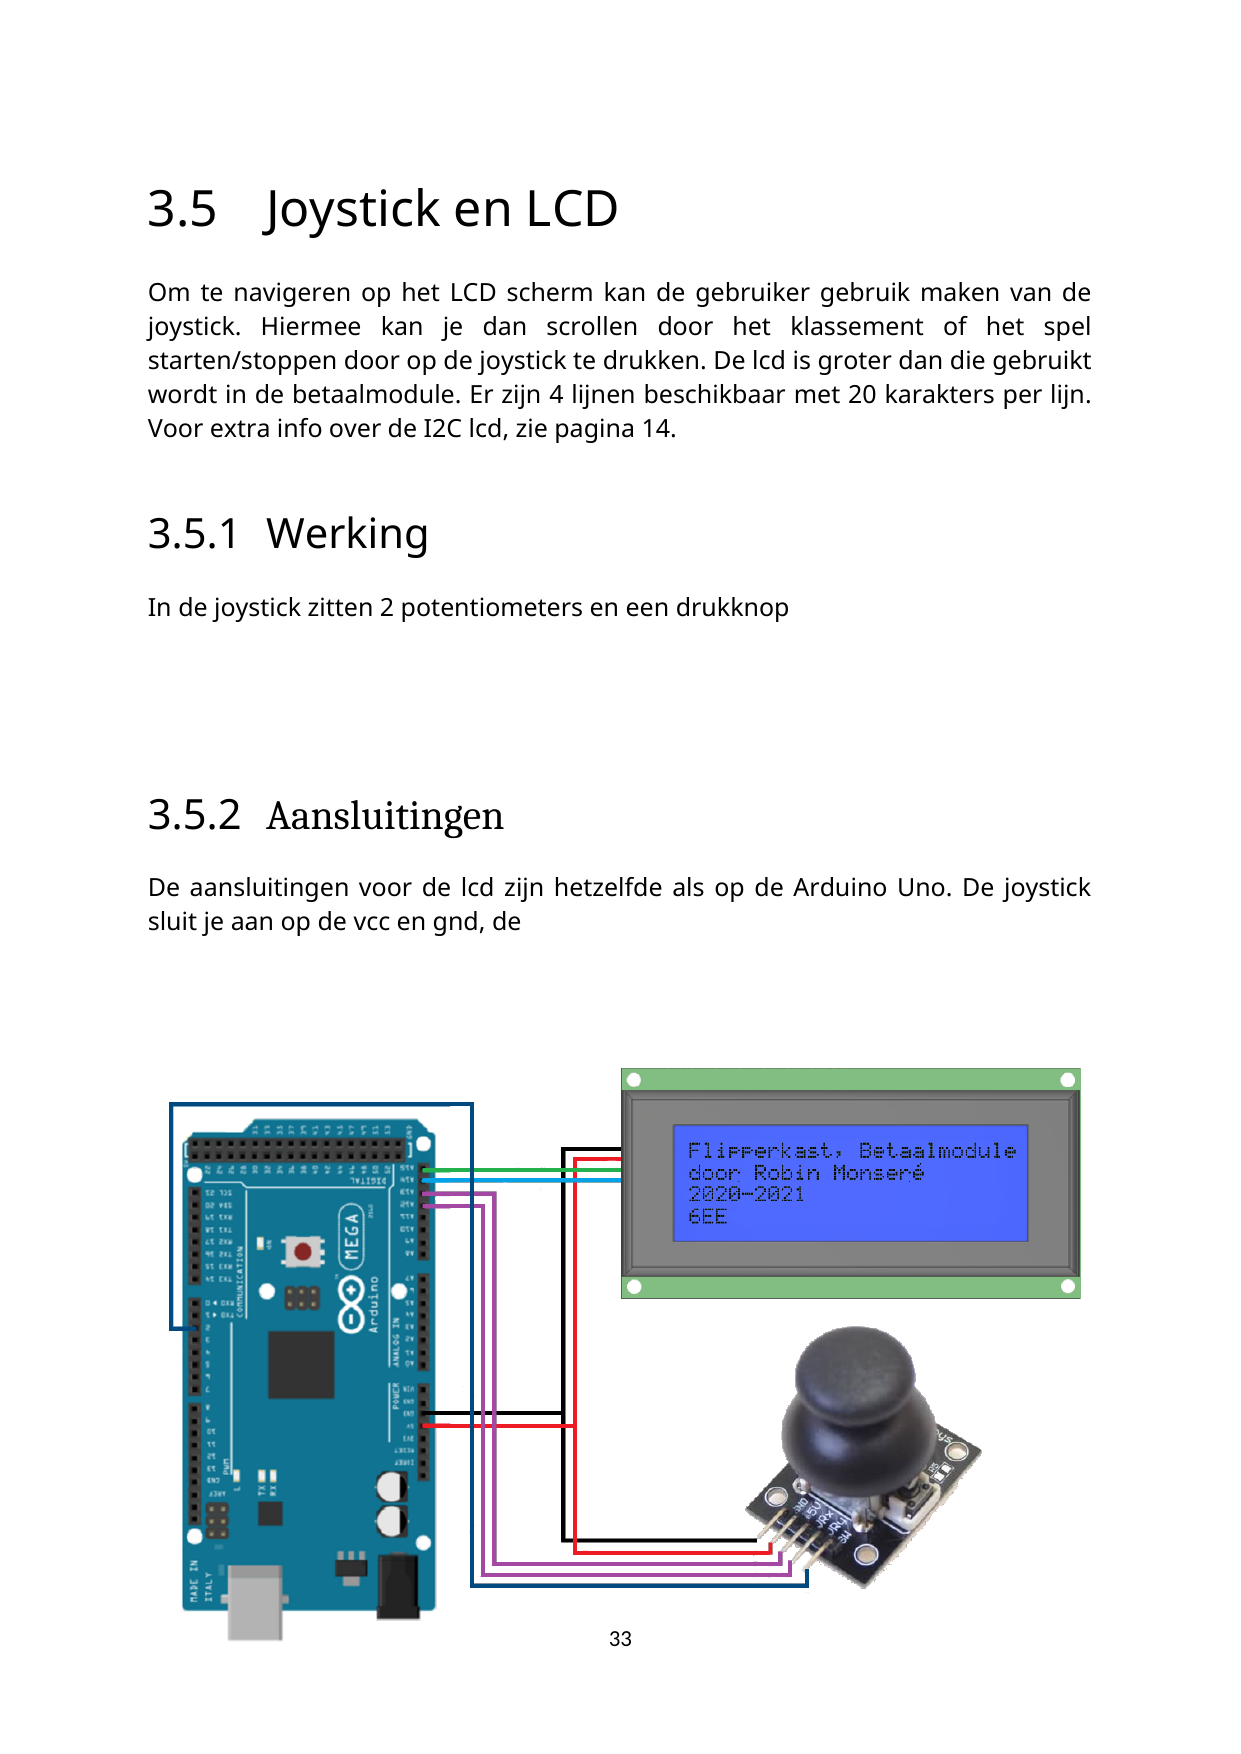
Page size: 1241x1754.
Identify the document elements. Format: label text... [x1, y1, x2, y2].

text Om te navigeren op het LCD scherm kan de gebruiker gebruik maken van de joystick. Hiermee kan je dan scrollen door het klassement of het spel starten/stoppen door op de joystick te drukken. De lcd is groter dan die gebruikt wordt in de betaalmodule. Er zijn 4 lijnen beschikbaar met 20 karakters per lijn. Voor extra info over de I2C lcd, zie pagina 14. [148, 275, 1093, 445]
text De aansluitingen voor de lcd zijn hetzelfde als op de Arduino Uno. De joystick sluit je aan op de vcc en gnd, de [148, 870, 1093, 938]
text In de joystick zitten 2 potentiometers en een drukknop [148, 589, 1093, 623]
subtitle Werking [148, 504, 1093, 561]
picture [147, 1041, 1091, 1643]
subtitle Joystick en LCD [148, 173, 1093, 241]
subtitle Aansluitingen [148, 784, 1093, 841]
